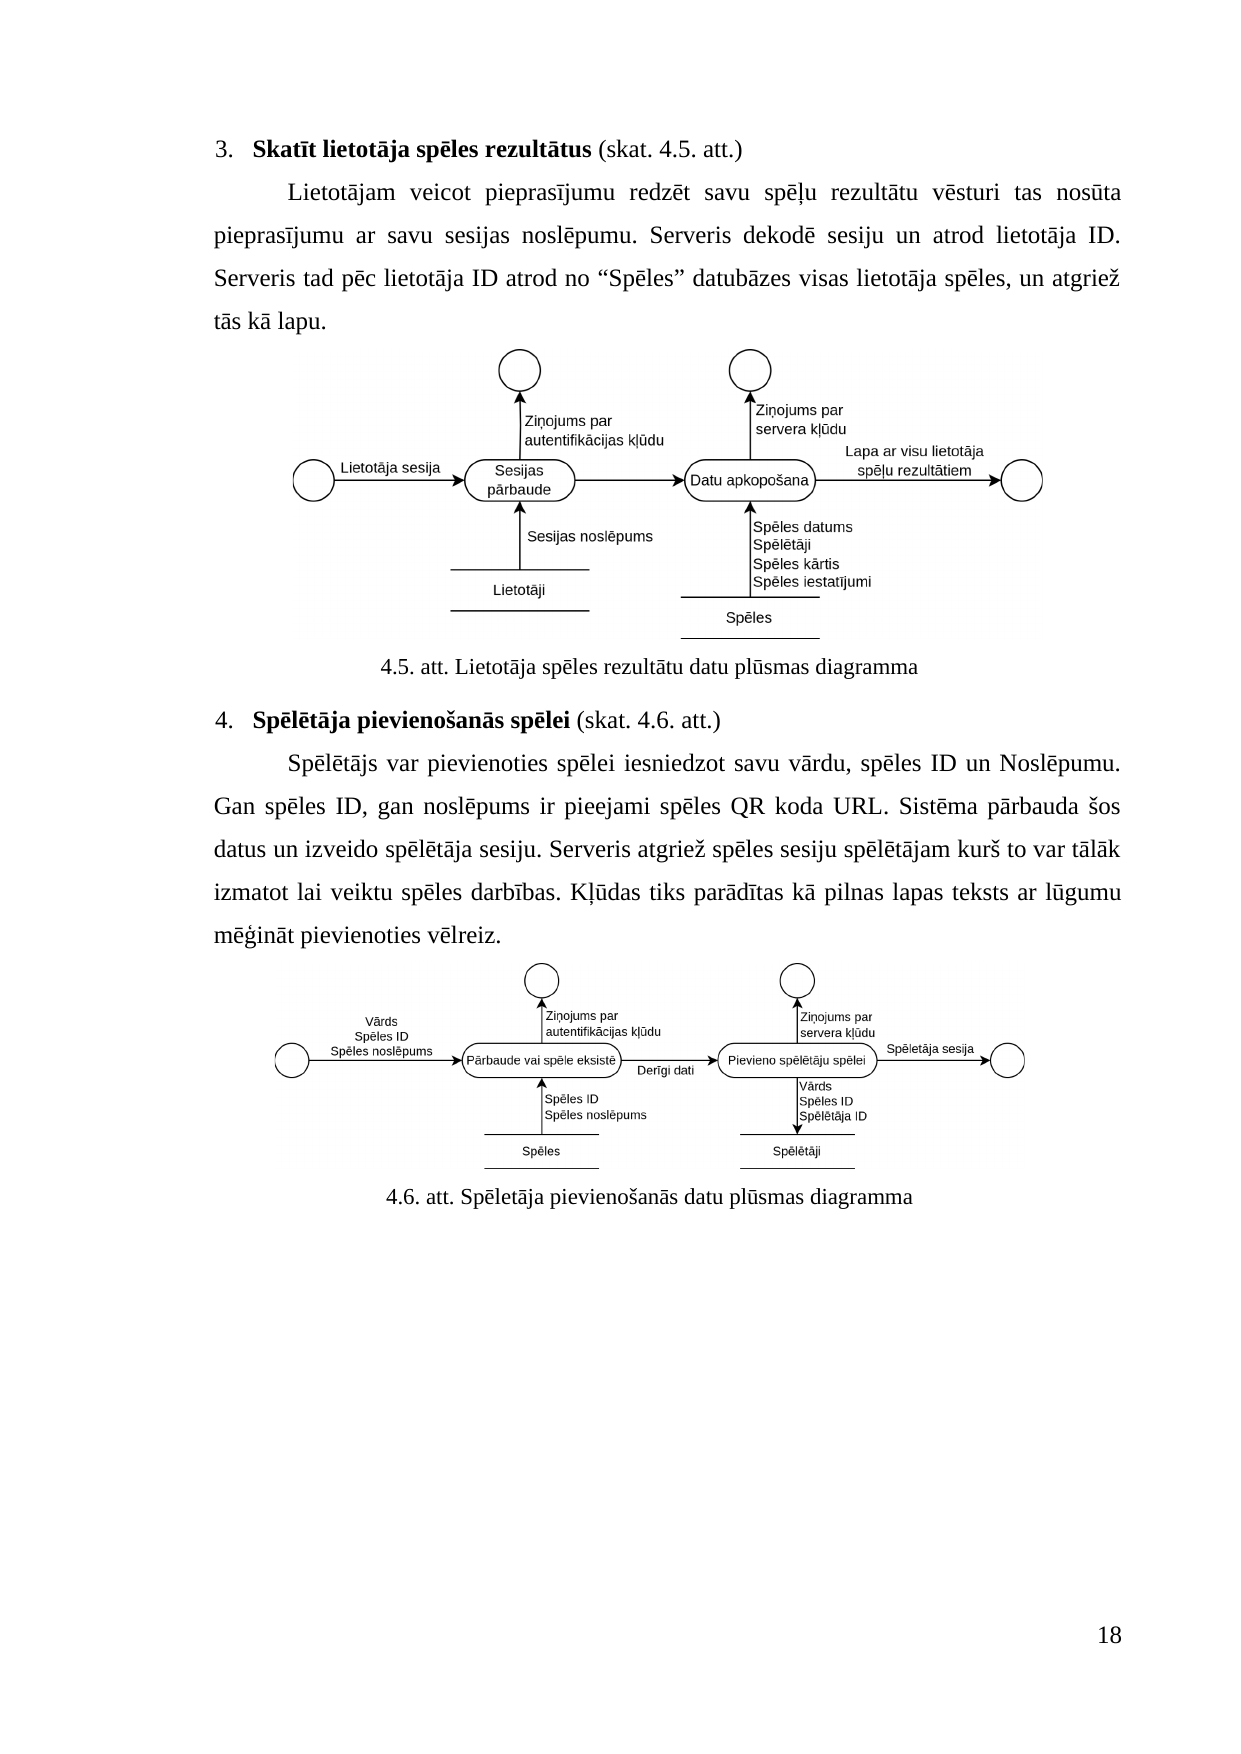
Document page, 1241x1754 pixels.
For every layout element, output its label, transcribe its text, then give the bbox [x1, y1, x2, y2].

text Spēlētājs var pievienoties spēlei iesniedzot savu vārdu, spēles ID un Noslēpumu. Gan spēles ID, gan noslēpums ir pieejami spēles QR koda URL. Sistēma pārbauda šos datus un izveido spēlētāja sesiju. Serveris atgriež spēles sesiju spēlētājam kurš to var tālāk izmatot lai veiktu spēles darbības. Kļūdas tiks parādītas kā pilnas lapas teksts ar lūgumu mēģināt pievienoties vēlreiz. [213, 748, 1122, 949]
picture [274, 963, 1025, 1169]
list Skatīt lietotāja spēles rezultātus (skat. 4.5. att.) [215, 134, 1122, 163]
text 4.5. att. Lietotāja spēles rezultātu datu plūsmas diagramma [177, 653, 1122, 679]
list Spēlētāja pievienošanās spēlei (skat. 4.6. att.) [215, 705, 1122, 734]
text 4.6. att. Spēletāja pievienošanās datu plūsmas diagramma [177, 1183, 1122, 1209]
picture [292, 349, 1043, 639]
text Lietotājam veicot pieprasījumu redzēt savu spēļu rezultātu vēsturi tas nosūta pieprasījumu ar savu sesijas noslēpumu. Serveris dekodē sesiju un atrod lietotāja ID. Serveris tad pēc lietotāja ID atrod no “Spēles” datubāzes visas lietotāja spēles, un atgriež tās kā lapu. [213, 177, 1122, 335]
